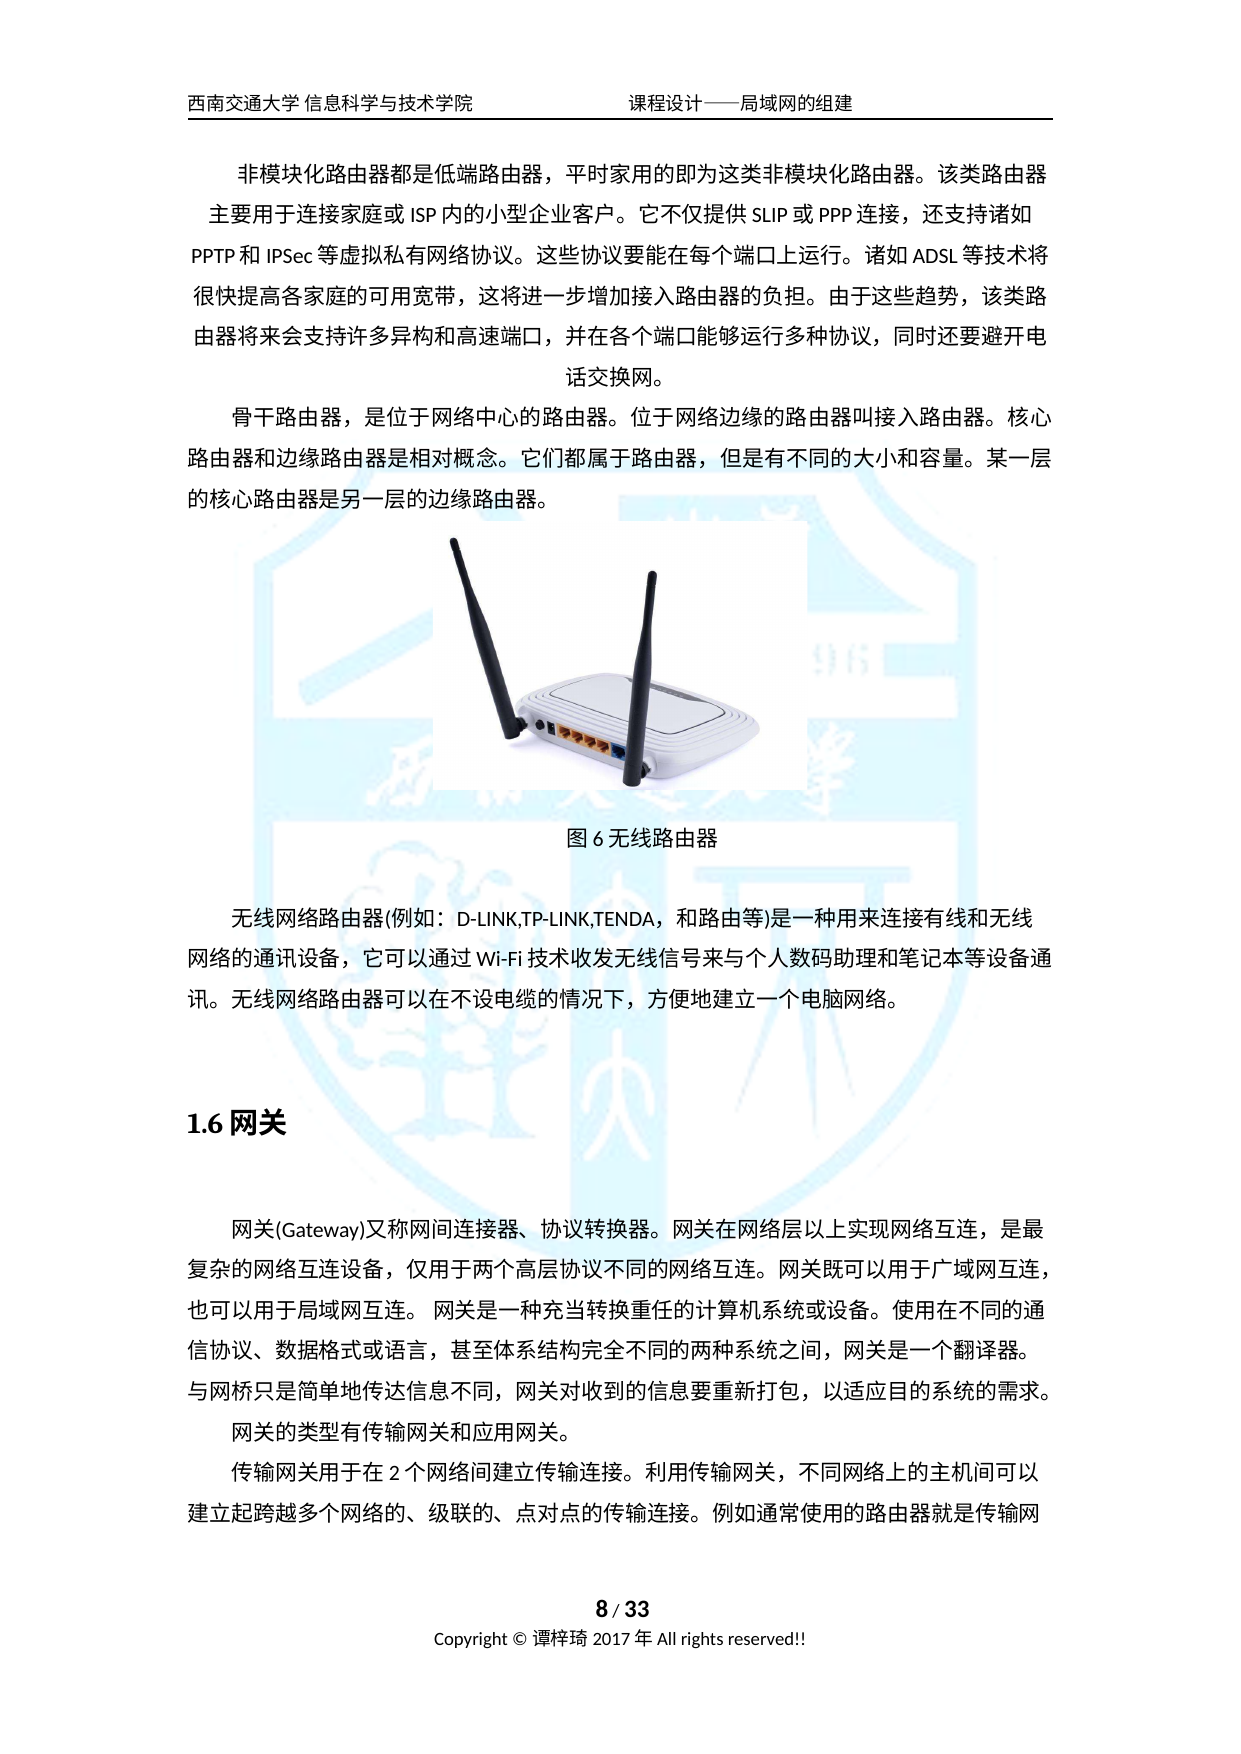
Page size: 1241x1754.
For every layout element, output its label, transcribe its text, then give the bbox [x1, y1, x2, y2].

subtitle 1.6网关 [187, 1088, 1053, 1153]
picture [432, 521, 808, 790]
text 图6 无线路由器 [187, 821, 1053, 853]
text 网关(Gateway)又称网间连接器、协议转换器。网关在网络层以上实现网络互连，是最复杂的网络互连设备，仅用于两个高层协议不同的网络互连。网关既可以用于广域网互连，也可以用于局域网互连。 网关是一种充当转换重任的计算机系统或设备。使用在不同的通信协议、数据格式或语言，甚至体系结构完全不同的两种系统之间，网关是一个翻译器。与网桥只是简单地传达信息不同，网关对收到的信息要重新打包，以适应目的系统的需求。 [187, 1211, 1053, 1406]
text 无线网络路由器(例如：D-LINK,TP-LINK,TENDA，和路由等)是一种用来连接有线和无线网络的通讯设备，它可以通过Wi-Fi技术收发无线信号来与个人数码助理和笔记本等设备通讯。无线网络路由器可以在不设电缆的情况下，方便地建立一个电脑网络。 [187, 900, 1053, 1014]
text 骨干路由器，是位于网络中心的路由器。位于网络边缘的路由器叫接入路由器。核心路由器和边缘路由器是相对概念。它们都属于路由器，但是有不同的大小和容量。某一层的核心路由器是另一层的边缘路由器。 [187, 400, 1053, 514]
text 非模块化路由器都是低端路由器，平时家用的即为这类非模块化路由器。该类路由器主要用于连接家庭或ISP内的小型企业客户。它不仅提供SLIP或PPP连接，还支持诸如PPTP和IPSec等虚拟私有网络协议。这些协议要能在每个端口上运行。诸如ADSL等技术将很快提高各家庭的可用宽带，这将进一步增加接入路由器的负担。由于这些趋势，该类路由器将来会支持许多异构和高速端口，并在各个端口能够运行多种协议，同时还要避开电话交换网。 [187, 156, 1053, 392]
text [187, 1454, 1053, 1528]
text 网关的类型有传输网关和应用网关。 [187, 1414, 1053, 1447]
